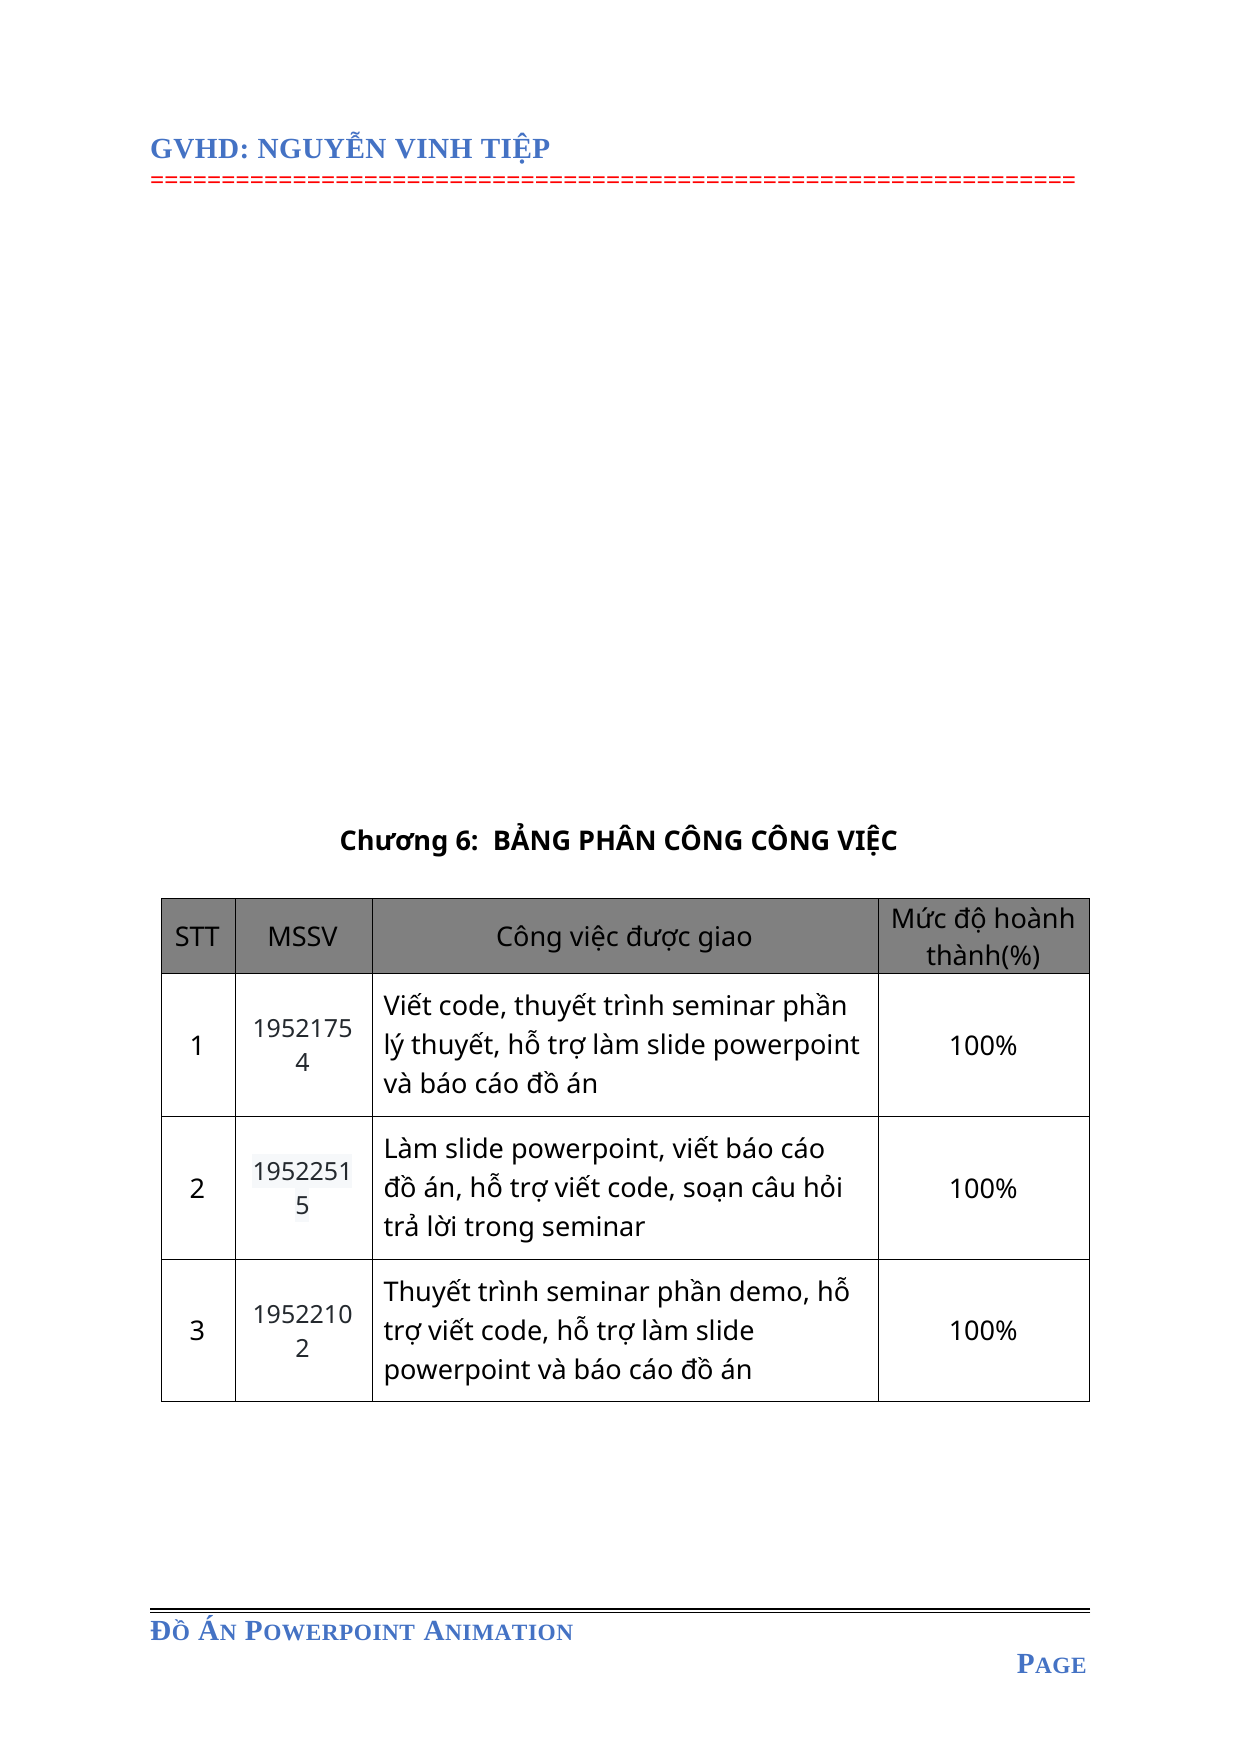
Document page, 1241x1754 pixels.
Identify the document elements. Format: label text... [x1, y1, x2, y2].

table_cell 1 [162, 974, 235, 1116]
table_cell Làm slide powerpoint, viết báo cáo đồ án, hỗ trợ viết code, soạn câu hỏi trả lời trong seminar [373, 1117, 878, 1258]
table_header STT [162, 899, 235, 973]
table_cell 19521754 [236, 974, 372, 1116]
subtitle Chương 6: BẢNG PHÂN CÔNG CÔNG VIỆC [150, 821, 1087, 858]
table_header Mức độ hoành thành(%) [879, 899, 1089, 973]
table_cell 100% [879, 1117, 1089, 1258]
table_cell 100% [879, 1260, 1089, 1401]
table_cell 100% [879, 974, 1089, 1116]
table_cell Viết code, thuyết trình seminar phần lý thuyết, hỗ trợ làm slide powerpoint và báo cáo đồ án [373, 974, 878, 1116]
table_cell 3 [162, 1260, 235, 1401]
table_cell 19522102 [236, 1260, 372, 1401]
table_cell 2 [162, 1117, 235, 1258]
table_cell 19522515 [236, 1117, 372, 1258]
table_cell Thuyết trình seminar phần demo, hỗ trợ viết code, hỗ trợ làm slide powerpoint và báo cáo đồ án [373, 1260, 878, 1401]
table_header Công việc được giao [373, 899, 878, 973]
table_header MSSV [236, 899, 372, 973]
